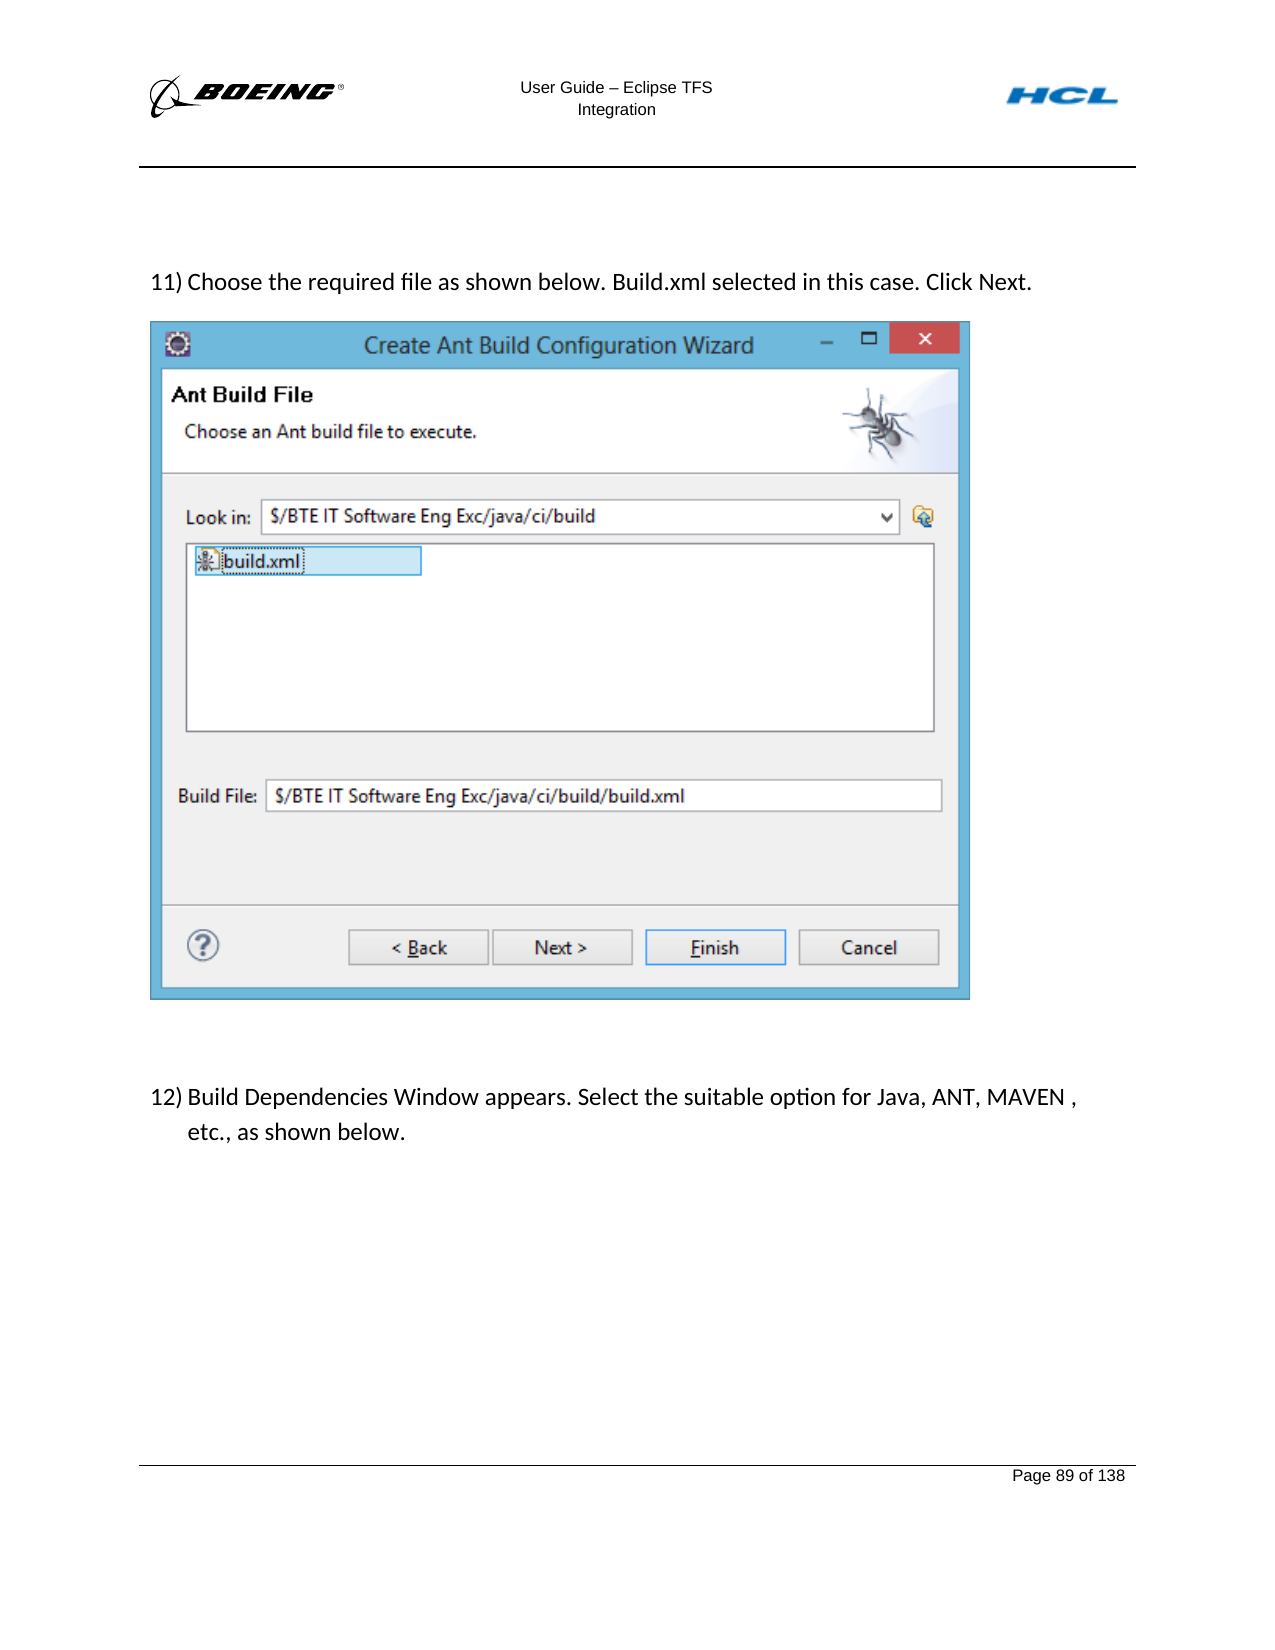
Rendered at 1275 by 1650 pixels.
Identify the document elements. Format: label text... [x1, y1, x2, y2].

picture [1000, 75, 1125, 116]
picture [150, 321, 971, 1000]
list Build Dependencies Window appears. Select the suitable option for Java, ANT, MAVEN , etc., as shown below. [150, 1081, 1125, 1146]
list Choose the required file as shown below. Build.xml selected in this case. Click Next. [150, 266, 1125, 297]
